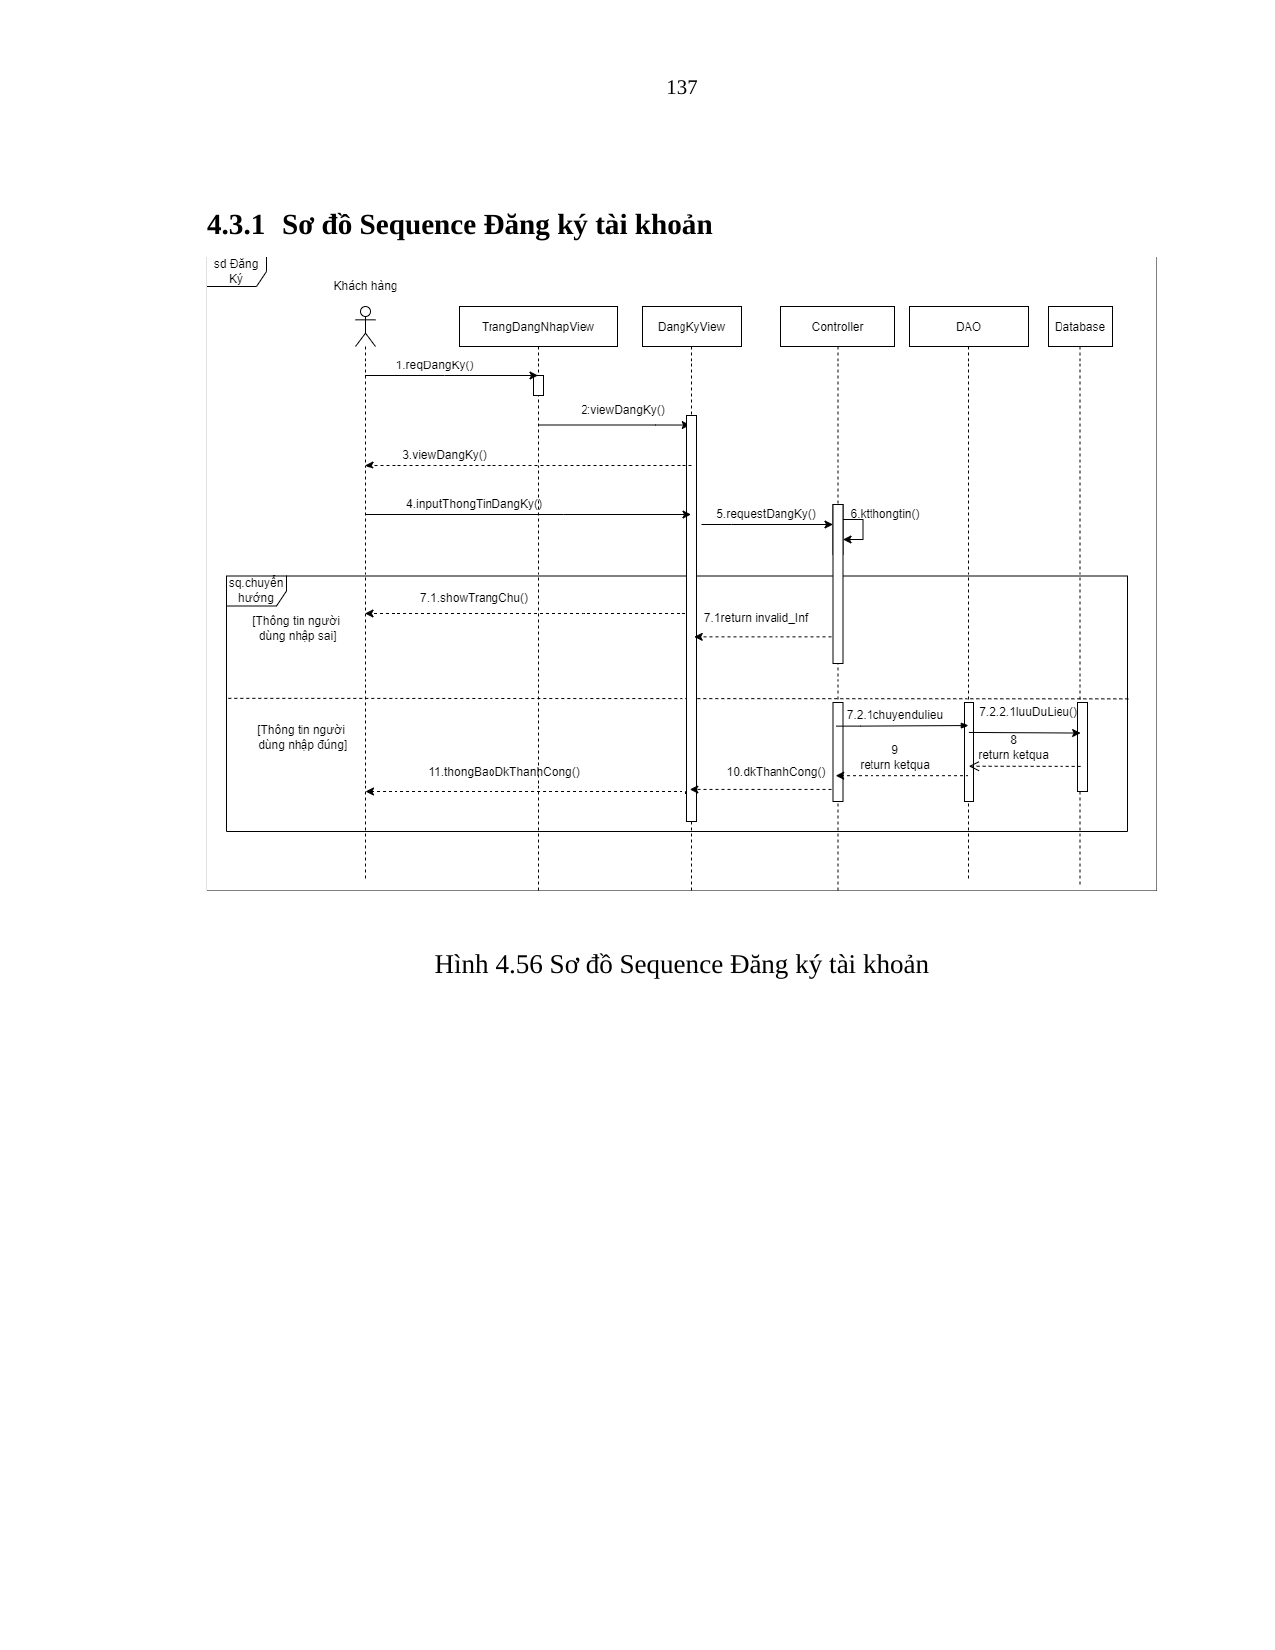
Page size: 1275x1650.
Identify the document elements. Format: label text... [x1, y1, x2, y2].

subtitle Sơ đồ Sequence Đăng ký tài khoản [207, 207, 1157, 240]
picture [206, 257, 1157, 891]
